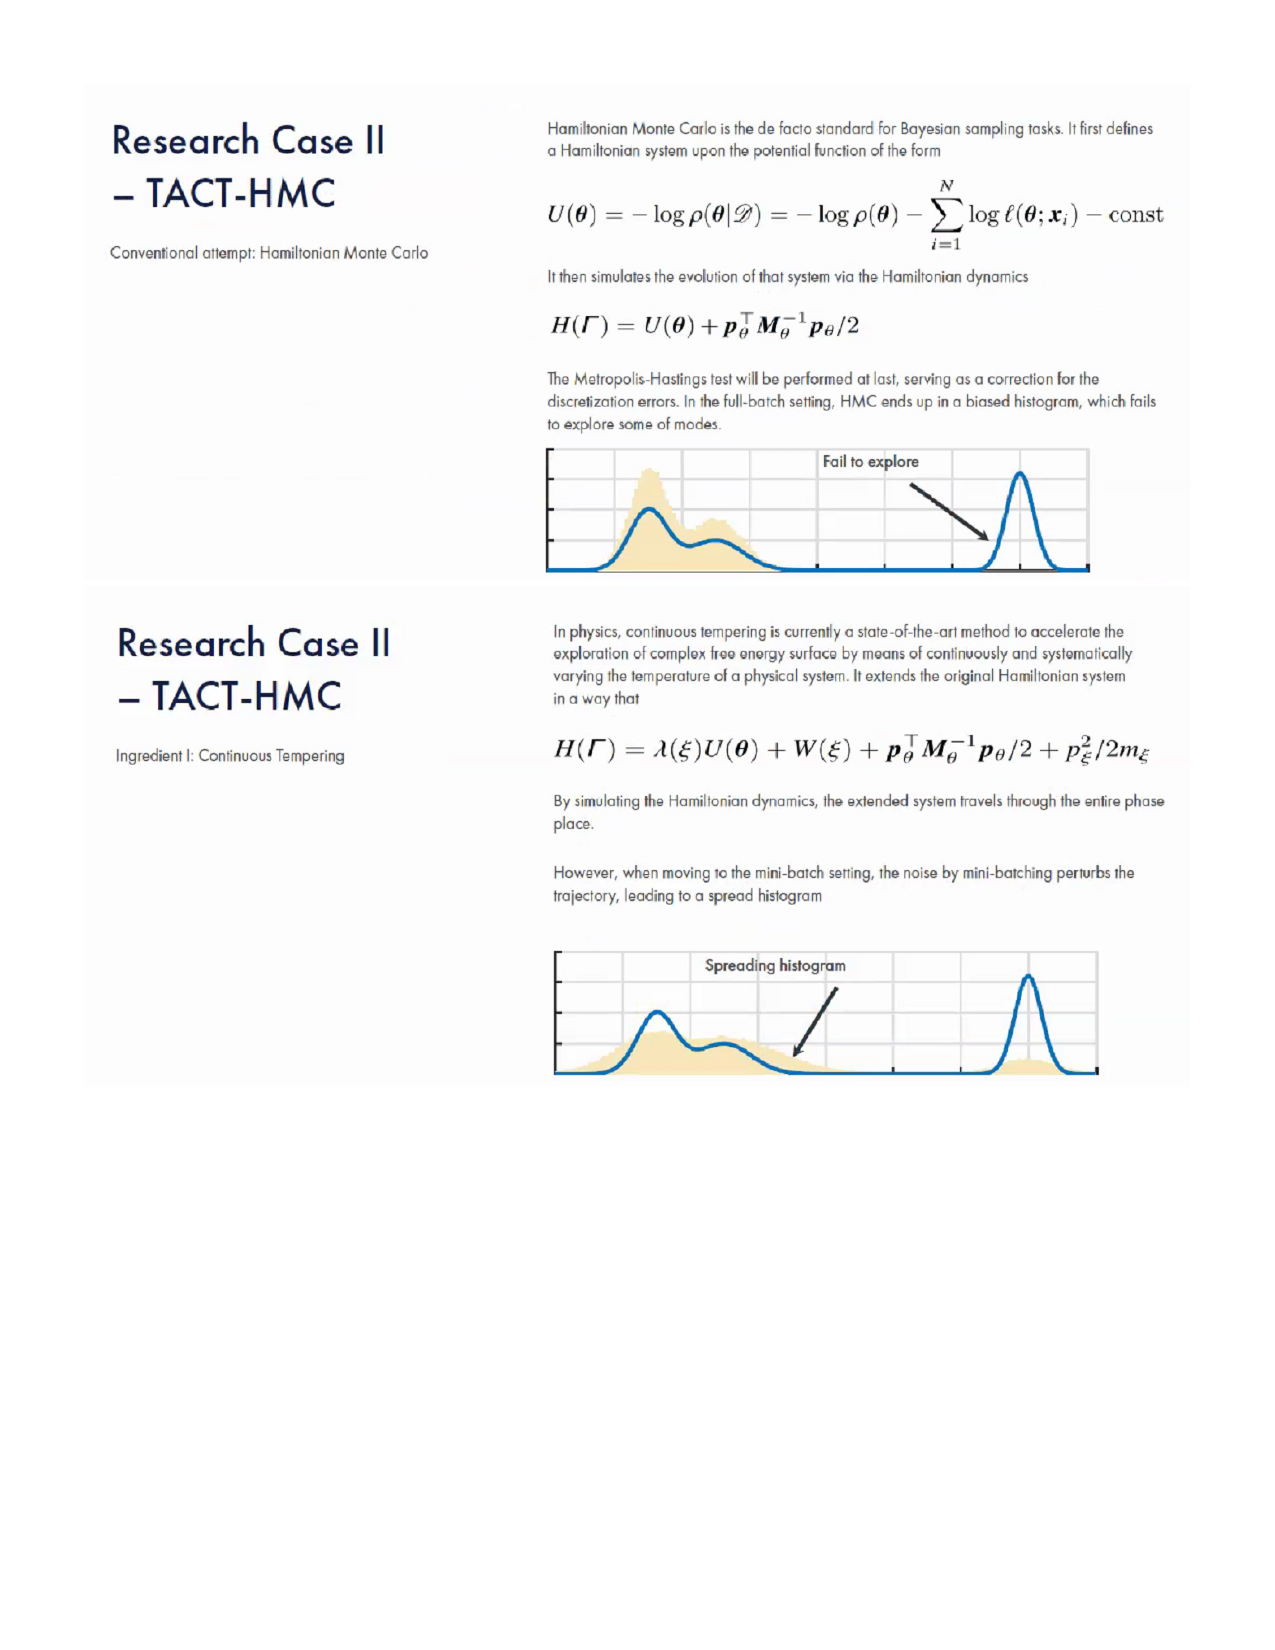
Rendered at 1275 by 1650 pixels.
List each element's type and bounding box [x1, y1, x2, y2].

picture [84, 586, 1191, 1087]
picture [84, 84, 1191, 581]
